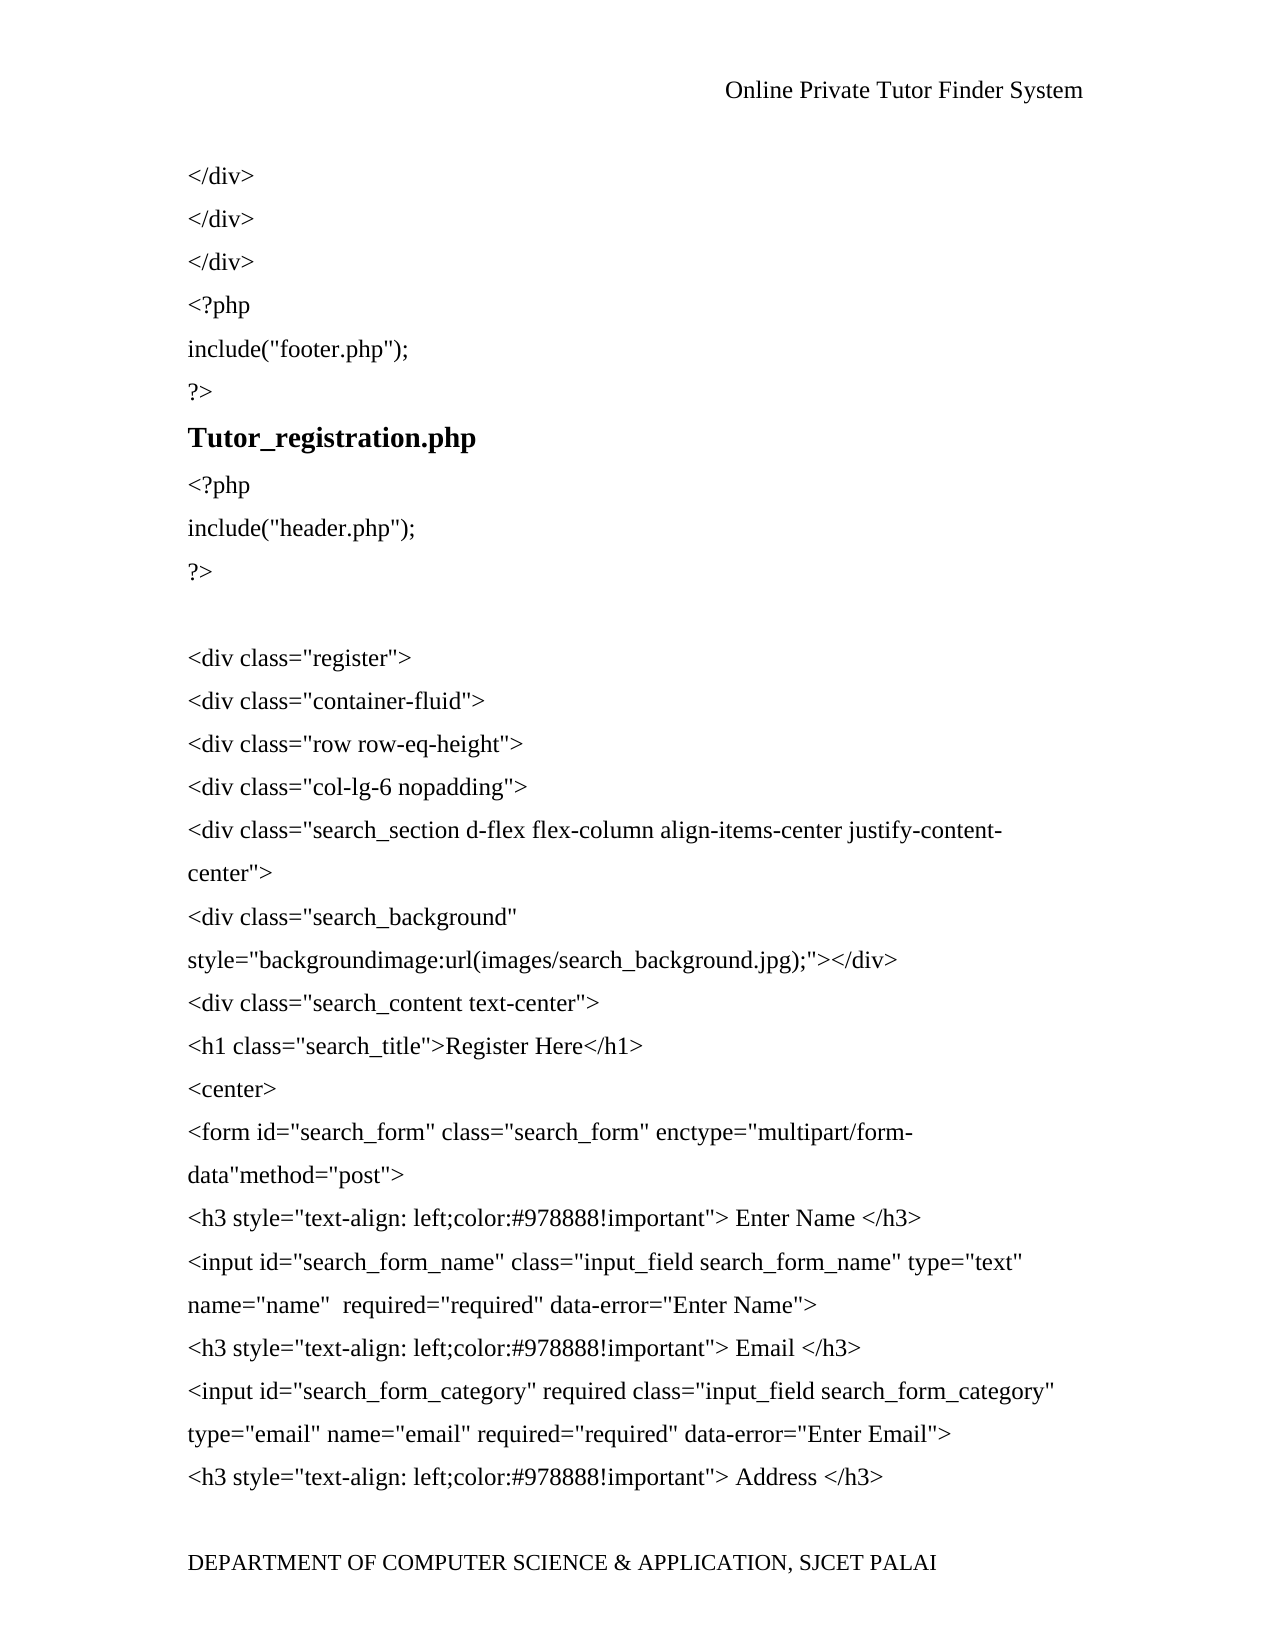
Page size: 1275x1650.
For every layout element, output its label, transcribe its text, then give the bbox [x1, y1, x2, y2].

text <div class="col-lg-6 nopadding"> [187, 772, 1087, 801]
text <input id="search_form_category" required class="input_field search_form_category" type="email" name="email" required="required" data-error="Enter Email"> [187, 1376, 1087, 1448]
text <?php [187, 470, 1087, 499]
text <h3 style="text-align: left;color:#978888!important"> Email </h3> [187, 1333, 1087, 1362]
text <h1 class="search_title">Register Here</h1> [187, 1031, 1087, 1060]
text ?> [187, 557, 1087, 585]
text <h3 style="text-align: left;color:#978888!important"> Address </h3> [187, 1462, 1087, 1491]
text <form id="search_form" class="search_form" enctype="multipart/form-data"method="post"> [187, 1117, 1087, 1189]
text ?> [187, 377, 1087, 406]
text </div> [187, 161, 1087, 190]
text <div class="container-fluid"> [187, 686, 1087, 715]
text include("header.php"); [187, 513, 1087, 542]
text <input id="search_form_name" class="input_field search_form_name" type="text" name="name" required="required" data-error="Enter Name"> [187, 1247, 1087, 1318]
text </div> [187, 204, 1087, 233]
text <h3 style="text-align: left;color:#978888!important"> Enter Name </h3> [187, 1203, 1087, 1232]
text <div class="search_section d-flex flex-column align-items-center justify-content-center"> [187, 815, 1087, 887]
text Tutor_registration.php [187, 420, 1087, 453]
text <div class="register"> [187, 643, 1087, 672]
text <div class="search_background" style="backgroundimage:url(images/search_background.jpg);"></div> [187, 902, 1087, 973]
text <div class="row row-eq-height"> [187, 729, 1087, 758]
text include("footer.php"); [187, 334, 1087, 362]
text <div class="search_content text-center"> [187, 988, 1087, 1017]
text </div> [187, 247, 1087, 276]
text <center> [187, 1074, 1087, 1103]
text <?php [187, 291, 1087, 319]
